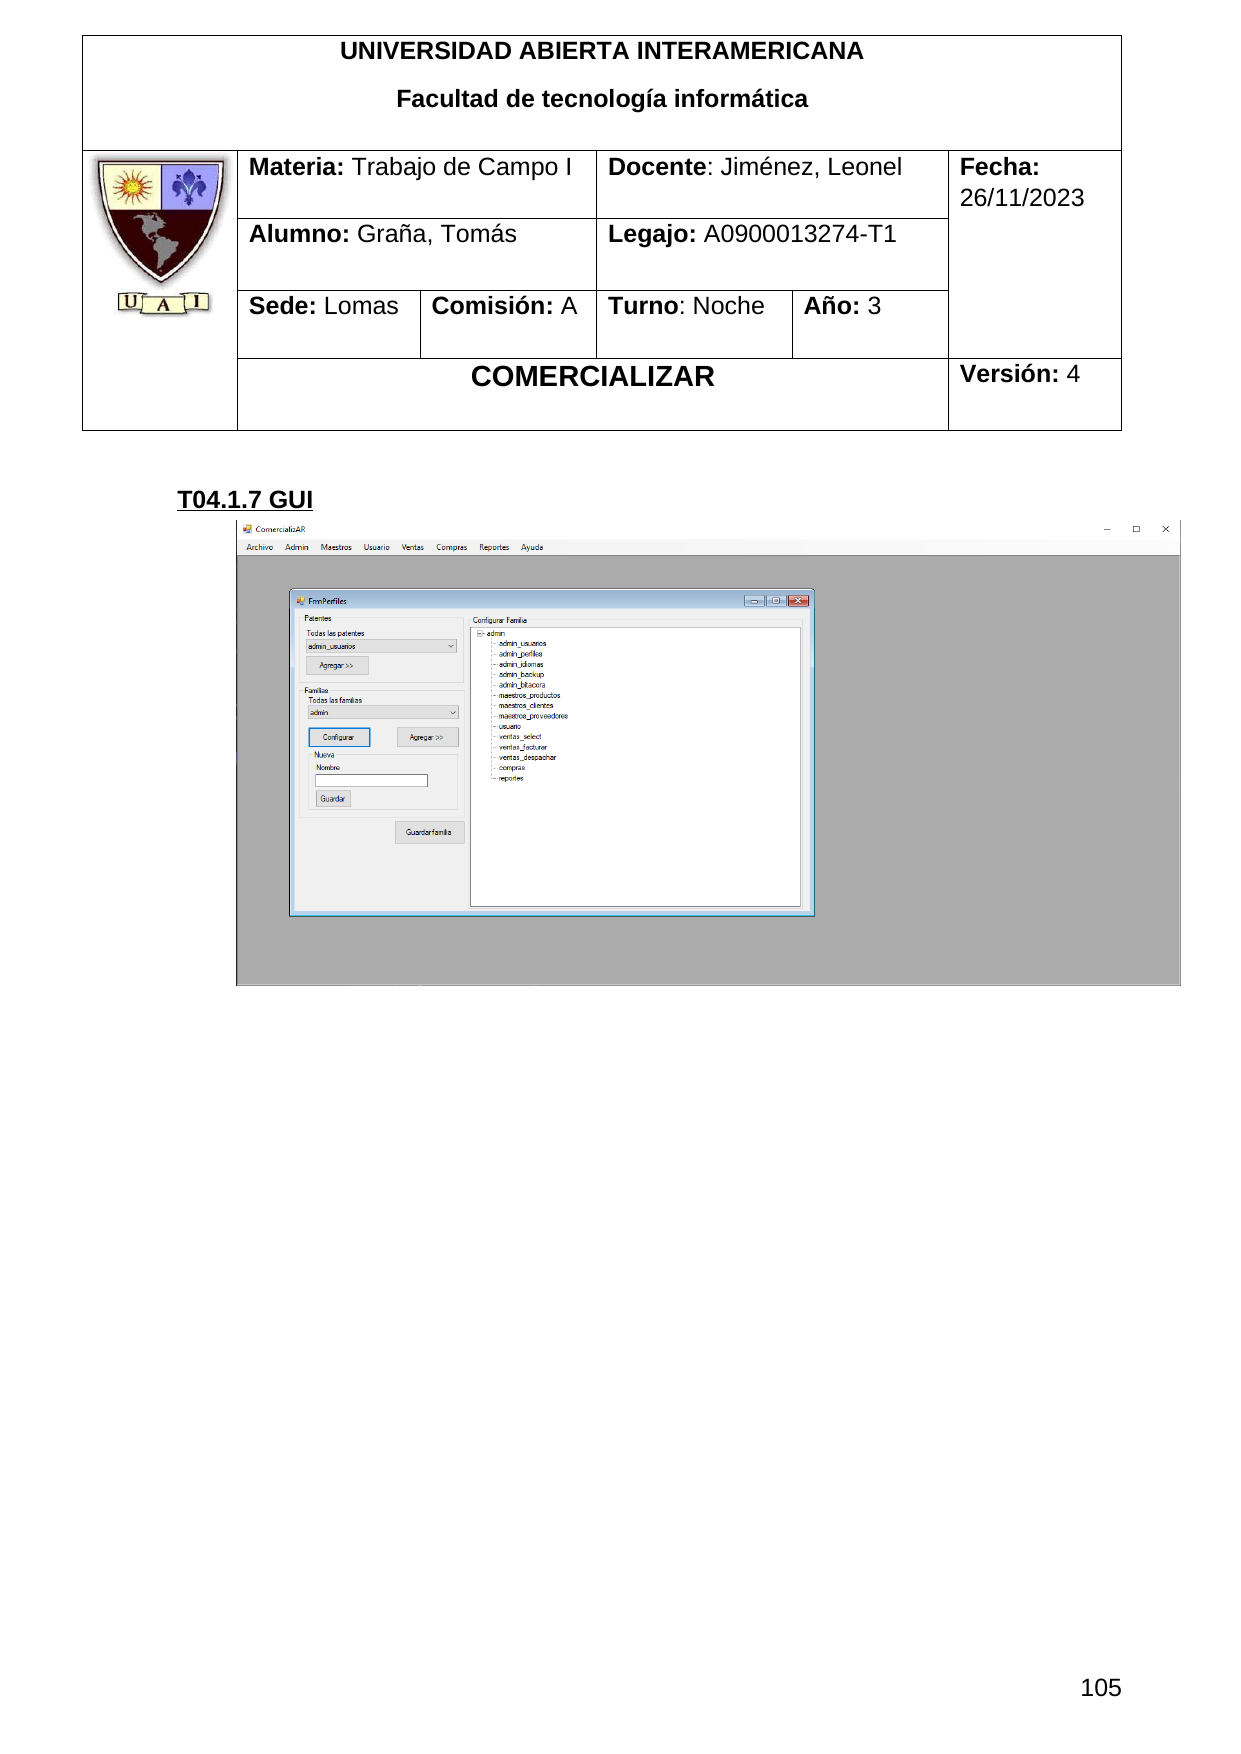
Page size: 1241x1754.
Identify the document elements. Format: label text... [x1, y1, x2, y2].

picture [236, 520, 1181, 986]
subtitle T04.1.7 GUI [177, 485, 1122, 513]
picture [87, 151, 234, 320]
